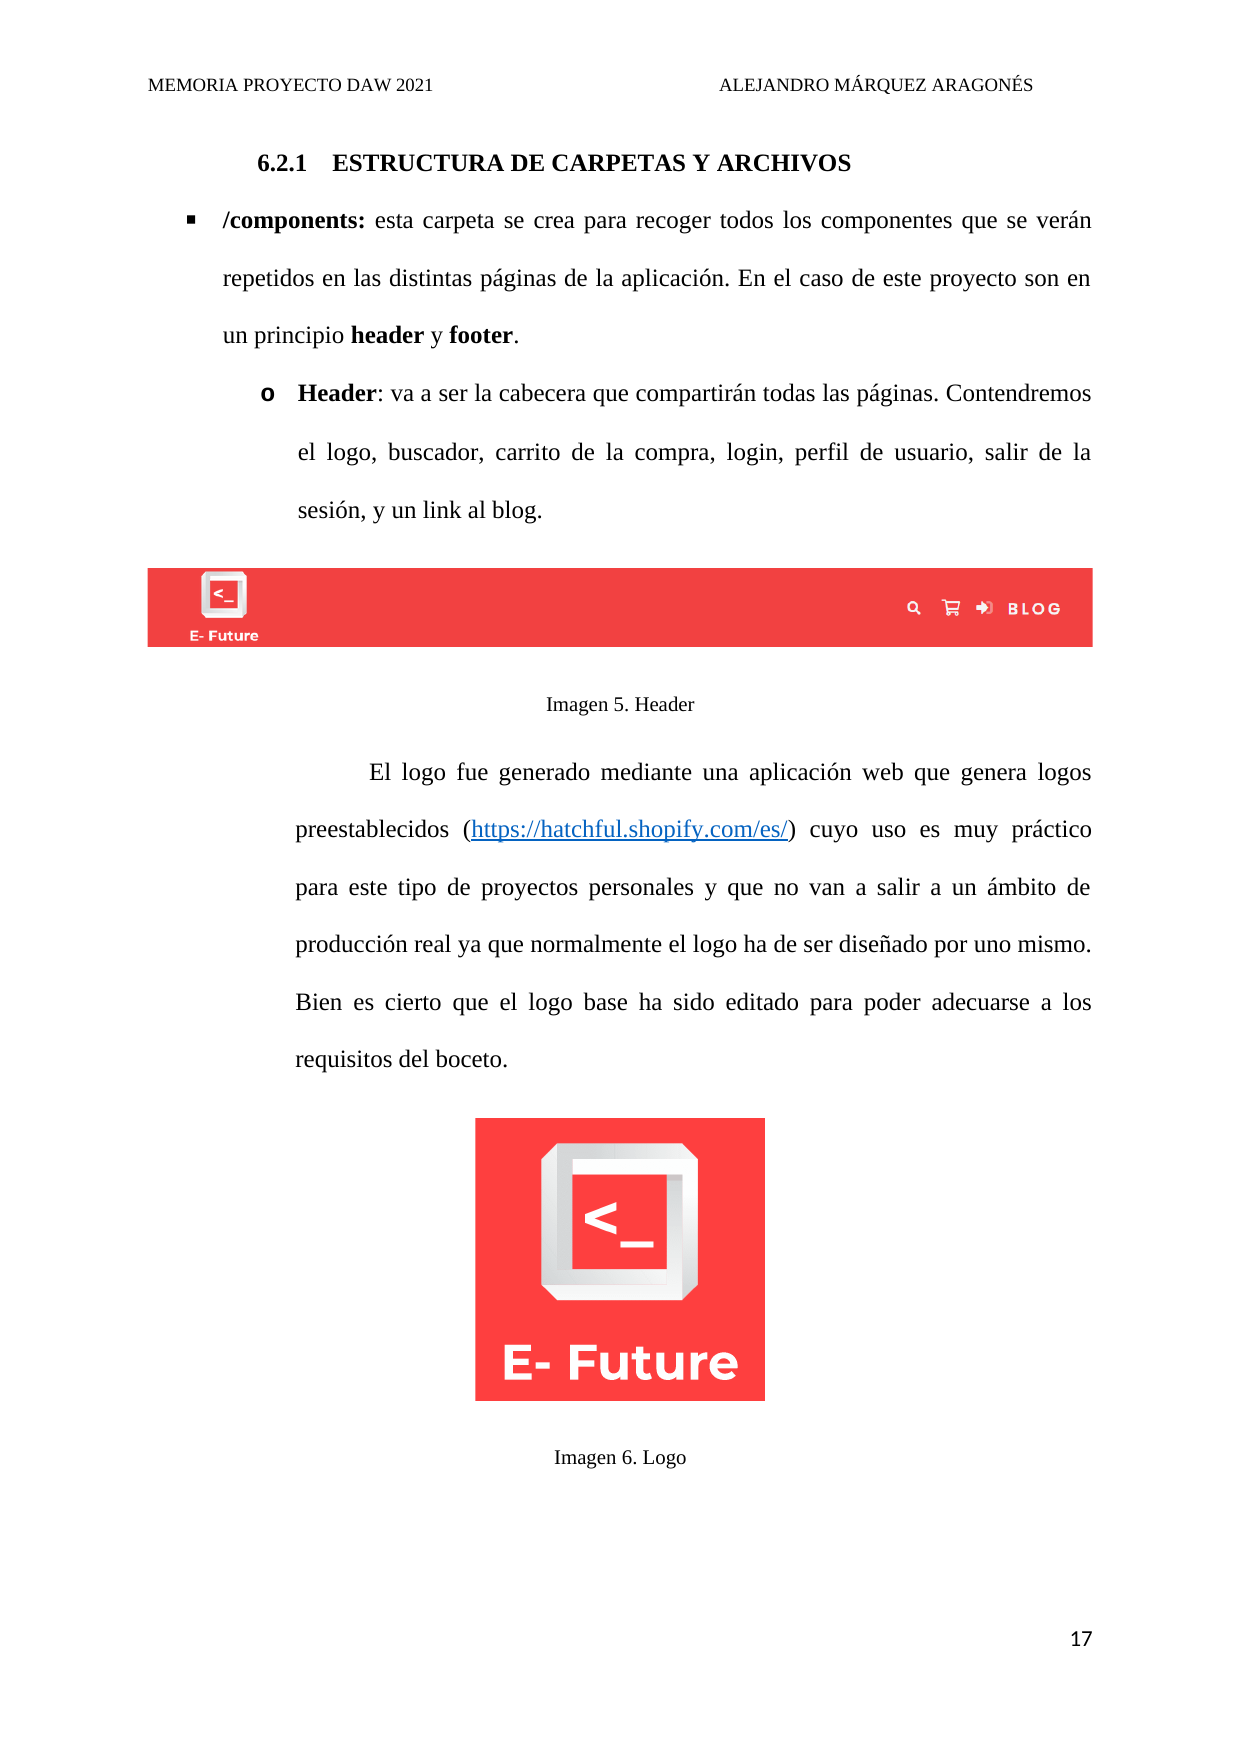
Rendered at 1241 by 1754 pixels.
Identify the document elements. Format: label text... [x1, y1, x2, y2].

list Estructura de carpetas y archivos [257, 148, 1092, 176]
picture [475, 1118, 765, 1401]
text Imagen 6. Logo [148, 1445, 1092, 1469]
text El logo fue generado mediante una aplicación web que genera logos preestablecidos (https://hatchful.shopify.com/es/) cuyo uso es muy práctico para este tipo de proyectos personales y que no van a salir a un ámbito de producción real ya que normalmente el logo ha de ser diseñado por uno mismo. Bien es cierto que el logo base ha sido editado para poder adecuarse a los requisitos del boceto. [295, 757, 1092, 1073]
list Header: va a ser la cabecera que compartirán todas las páginas. Contendremos el logo, buscador, carrito de la compra, login, perfil de usuario, salir de la sesión, y un link al blog. [260, 378, 1092, 523]
text Imagen 5. Header [148, 692, 1092, 716]
picture [147, 568, 1093, 647]
list /components: esta carpeta se crea para recoger todos los componentes que se verán repetidos en las distintas páginas de la aplicación. En el caso de este proyecto son en un principio header y footer. [185, 205, 1092, 349]
